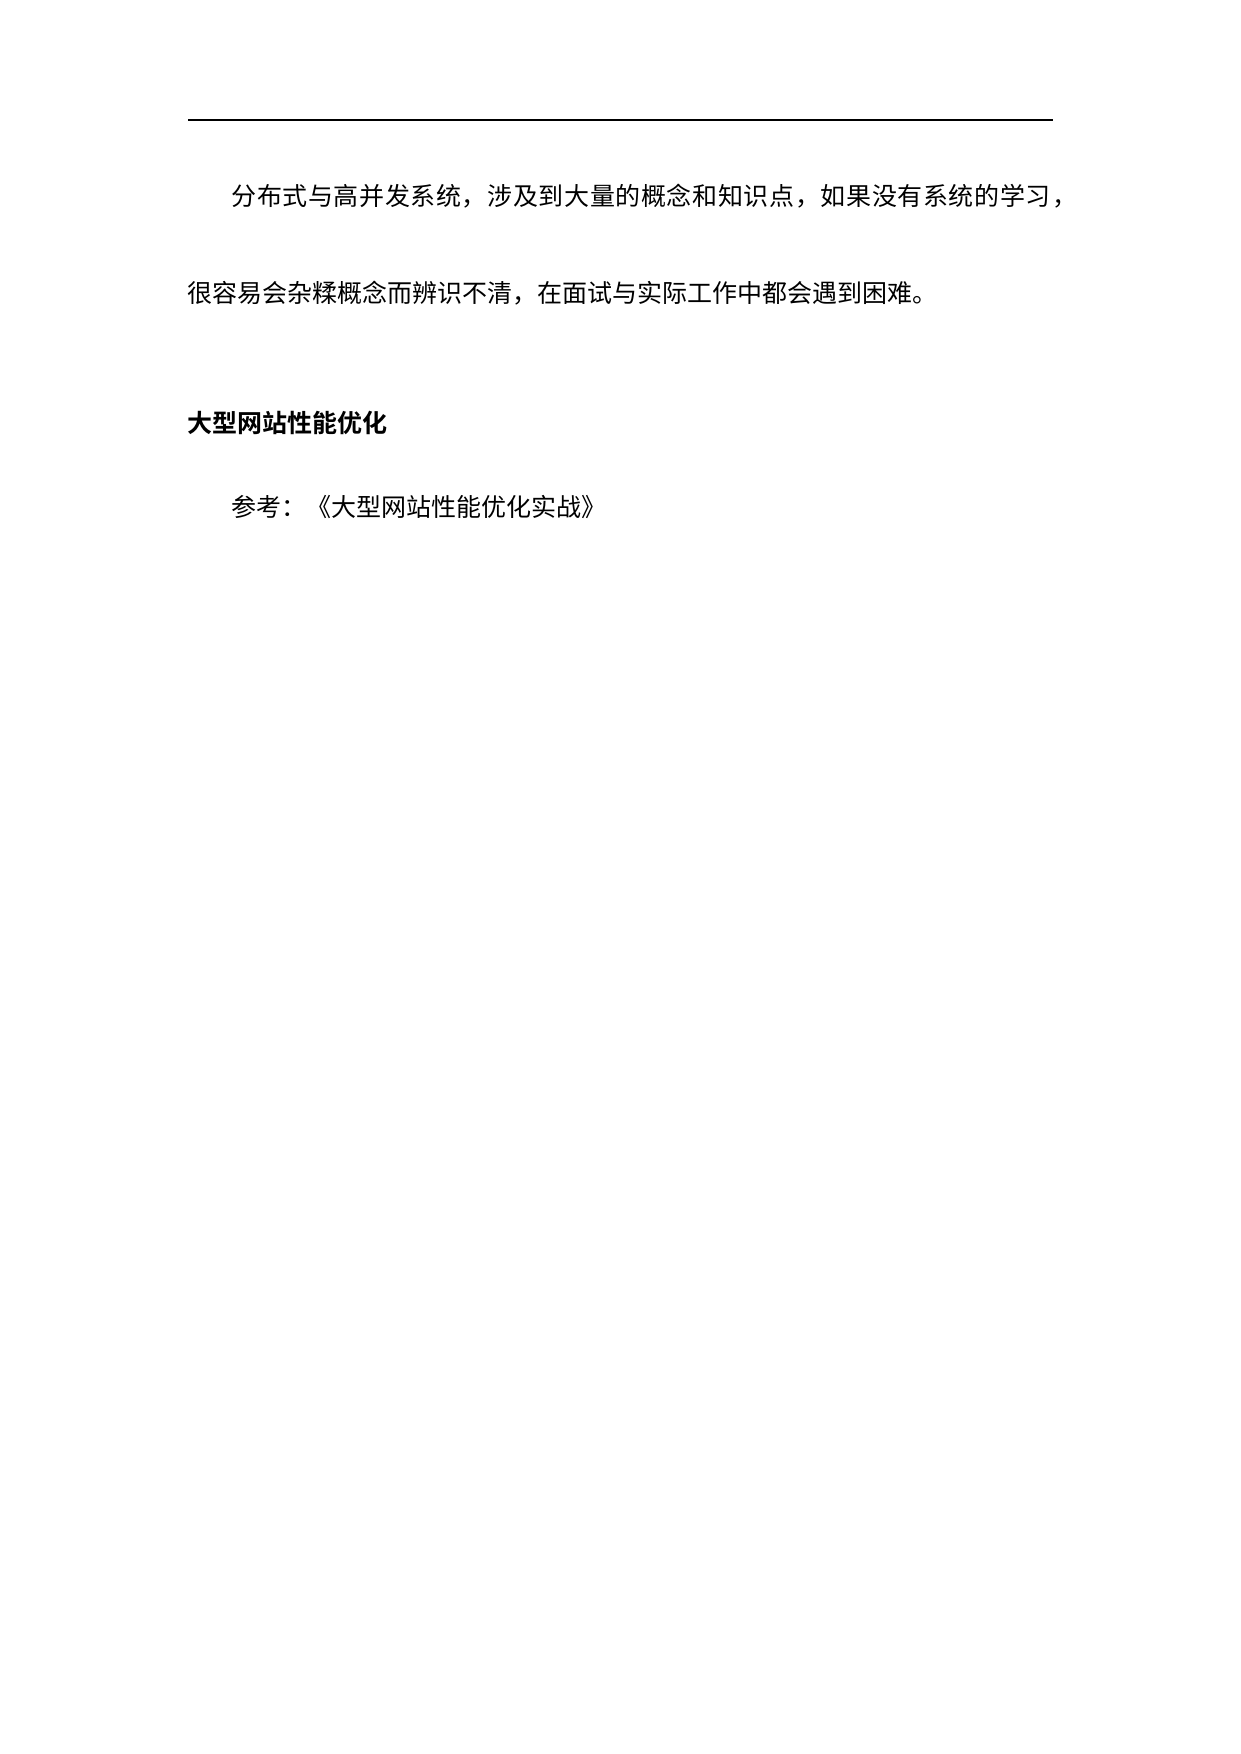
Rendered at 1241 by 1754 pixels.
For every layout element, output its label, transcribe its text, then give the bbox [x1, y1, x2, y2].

subtitle 大型网站性能优化 [187, 389, 1053, 454]
text 分布式与高并发系统，涉及到大量的概念和知识点，如果没有系统的学习，很容易会杂糅概念而辨识不清，在面试与实际工作中都会遇到困难。 [187, 162, 1053, 324]
text 参考：《大型网站性能优化实战》 [187, 473, 1053, 538]
